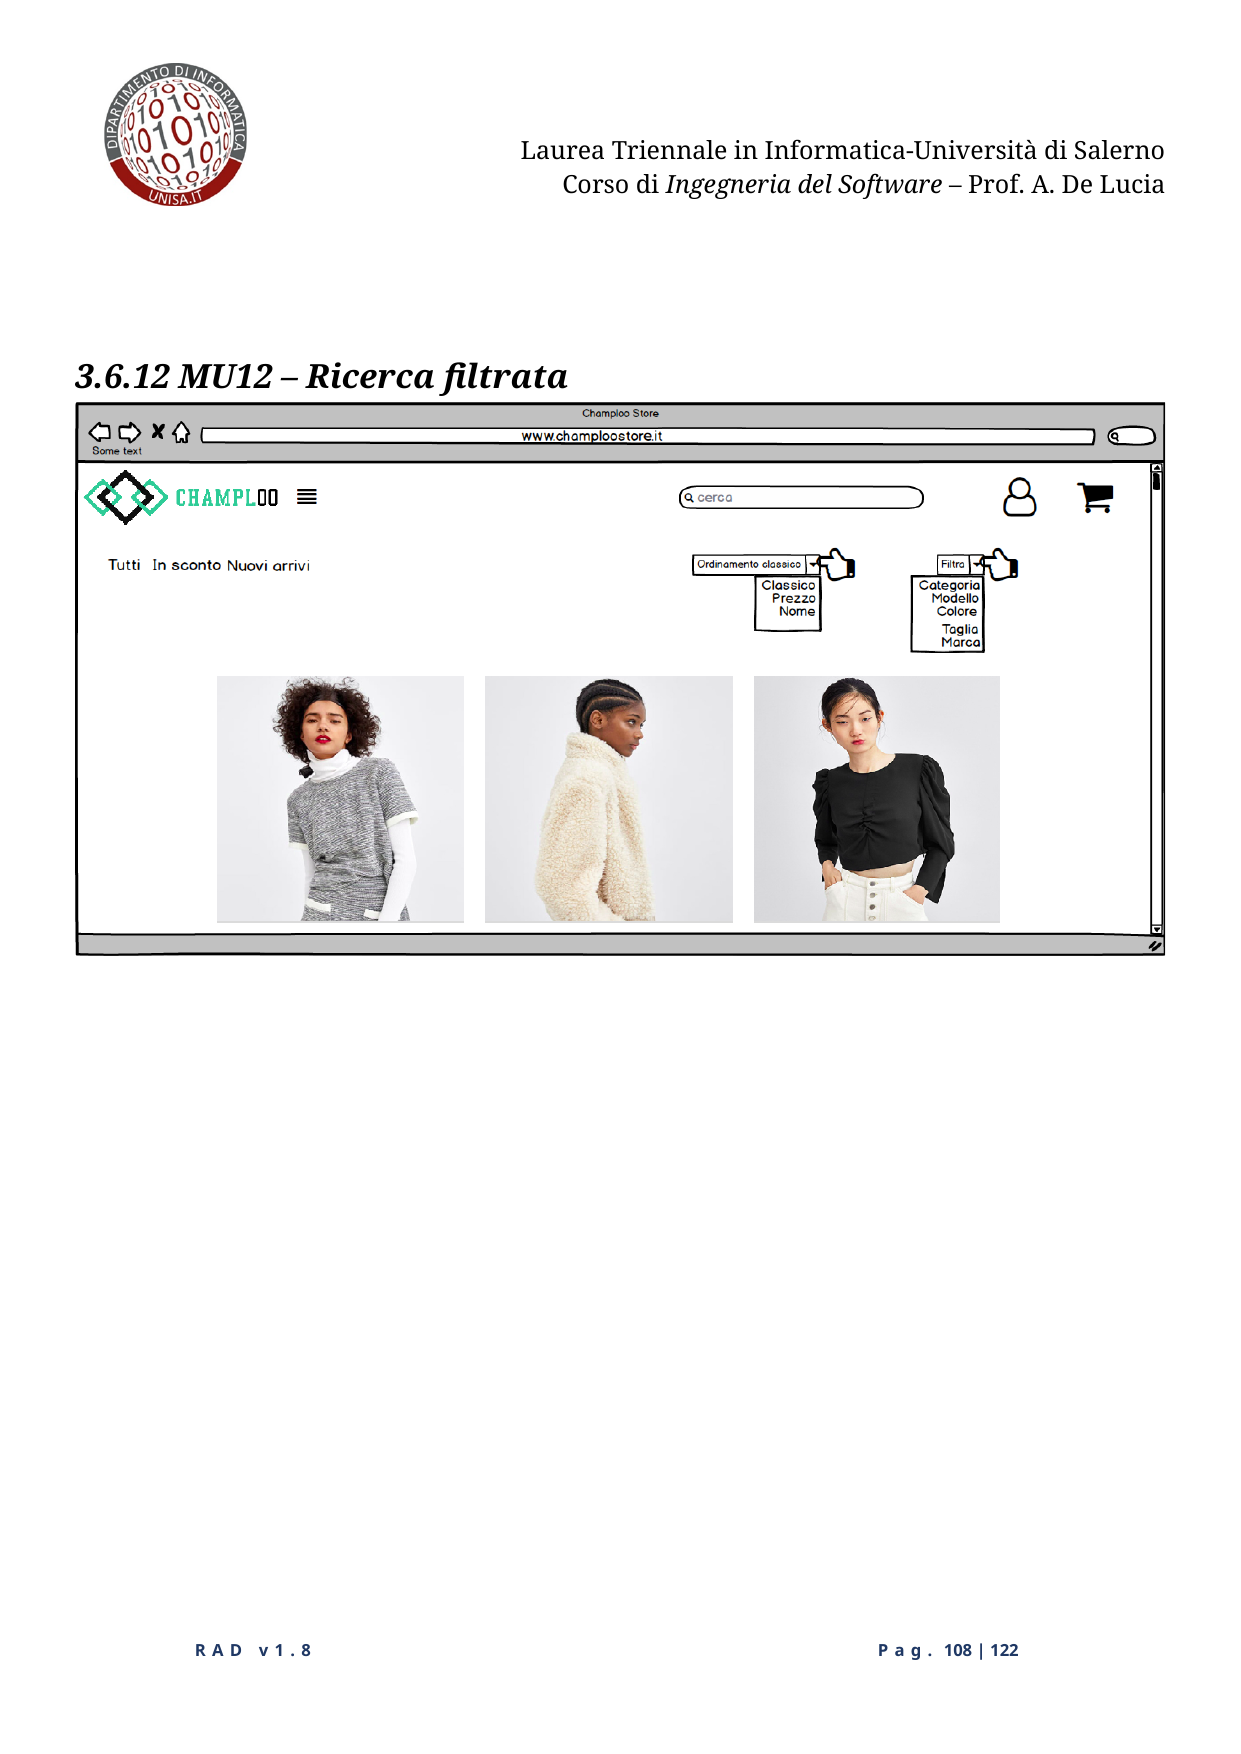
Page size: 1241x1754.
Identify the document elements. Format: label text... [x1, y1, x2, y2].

picture [75, 402, 1166, 956]
picture [104, 63, 247, 206]
subtitle 3.6.12 MU12 – Ricerca filtrata [75, 353, 1165, 399]
